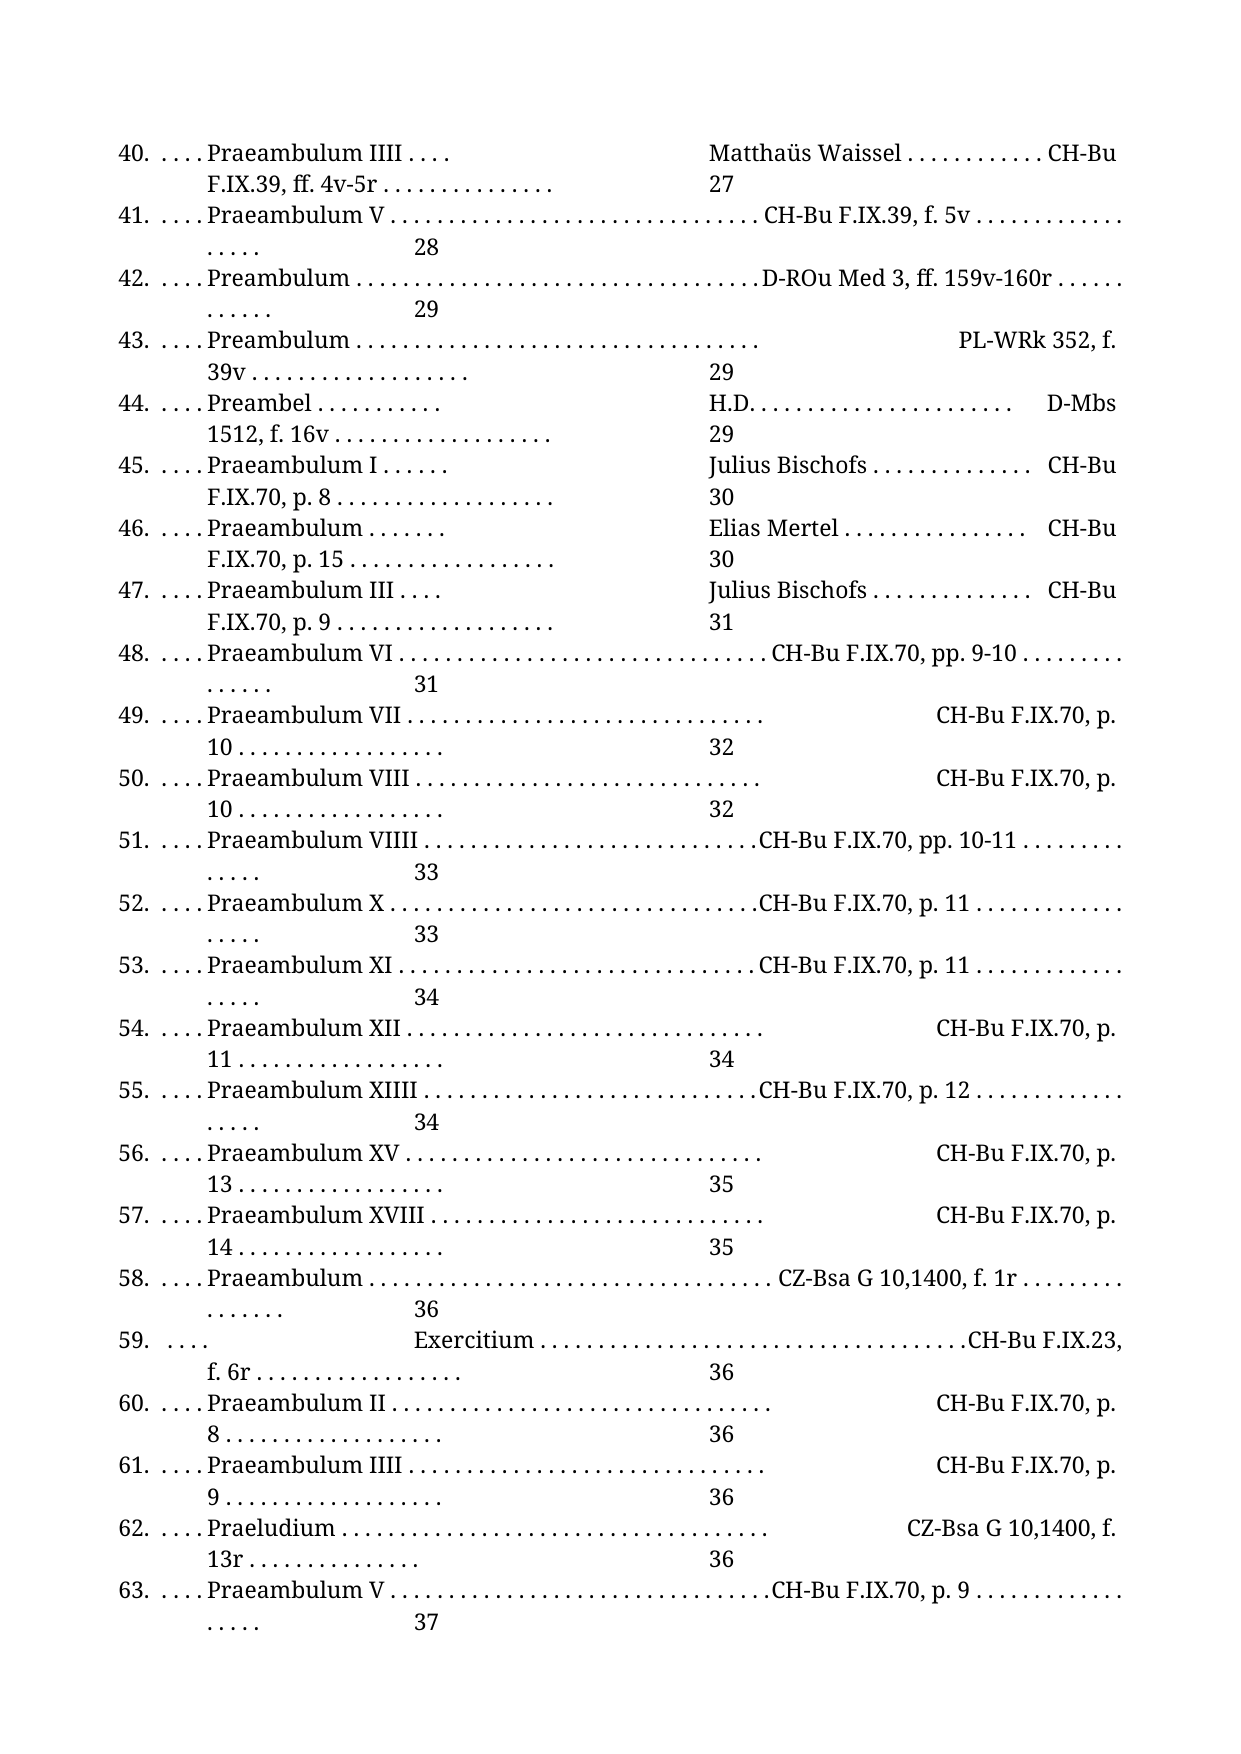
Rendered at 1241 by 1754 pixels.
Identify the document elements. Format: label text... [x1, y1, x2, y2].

text 60. . . . . Praeambulum II . . . . . . . . . . . . . . . . . . . . . . . . . . . . . . . . . CH-Bu F.IX.70, p. 8 . . . . . . . . . . . . . . . . . . . 36 [118, 1387, 1122, 1449]
text 55. . . . . Praeambulum XIIII . . . . . . . . . . . . . . . . . . . . . . . . . . . . . CH-Bu F.IX.70, p. 12 . . . . . . . . . . . . . . . . . . 34 [118, 1074, 1122, 1137]
text 61. . . . . Praeambulum IIII . . . . . . . . . . . . . . . . . . . . . . . . . . . . . . . CH-Bu F.IX.70, p. 9 . . . . . . . . . . . . . . . . . . . 36 [118, 1449, 1122, 1512]
text 45. . . . . Praeambulum I . . . . . . Julius Bischofs . . . . . . . . . . . . . . CH-Bu F.IX.70, p. 8 . . . . . . . . . . . . . . . . . . . 30 [118, 449, 1122, 512]
text 47. . . . . Praeambulum III . . . . Julius Bischofs . . . . . . . . . . . . . . CH-Bu F.IX.70, p. 9 . . . . . . . . . . . . . . . . . . . 31 [118, 574, 1122, 637]
text 40. . . . . Praeambulum IIII . . . . Matthaüs Waissel . . . . . . . . . . . . CH-Bu F.IX.39, ff. 4v-5r . . . . . . . . . . . . . . . 27 [118, 137, 1122, 199]
text 54. . . . . Praeambulum XII . . . . . . . . . . . . . . . . . . . . . . . . . . . . . . . CH-Bu F.IX.70, p. 11 . . . . . . . . . . . . . . . . . . 34 [118, 1012, 1122, 1074]
text 46. . . . . Praeambulum . . . . . . . Elias Mertel . . . . . . . . . . . . . . . . CH-Bu F.IX.70, p. 15 . . . . . . . . . . . . . . . . . . 30 [118, 512, 1122, 574]
text 63. . . . . Praeambulum V . . . . . . . . . . . . . . . . . . . . . . . . . . . . . . . . . CH-Bu F.IX.70, p. 9 . . . . . . . . . . . . . . . . . . 37 [118, 1574, 1122, 1637]
text 58. . . . . Praeambulum . . . . . . . . . . . . . . . . . . . . . . . . . . . . . . . . . . . CZ-Bsa G 10,1400, f. 1r . . . . . . . . . . . . . . . . 36 [118, 1262, 1122, 1324]
text 52. . . . . Praeambulum X . . . . . . . . . . . . . . . . . . . . . . . . . . . . . . . . CH-Bu F.IX.70, p. 11 . . . . . . . . . . . . . . . . . . 33 [118, 887, 1122, 949]
text 59. . . . . Exercitium . . . . . . . . . . . . . . . . . . . . . . . . . . . . . . . . . . . . . CH-Bu F.IX.23, f. 6r . . . . . . . . . . . . . . . . . . 36 [118, 1324, 1122, 1387]
text 50. . . . . Praeambulum VIII . . . . . . . . . . . . . . . . . . . . . . . . . . . . . . CH-Bu F.IX.70, p. 10 . . . . . . . . . . . . . . . . . . 32 [118, 762, 1122, 824]
text 42. . . . . Preambulum . . . . . . . . . . . . . . . . . . . . . . . . . . . . . . . . . . . D-ROu Med 3, ff. 159v-160r . . . . . . . . . . . . 29 [118, 262, 1122, 324]
text 53. . . . . Praeambulum XI . . . . . . . . . . . . . . . . . . . . . . . . . . . . . . . CH-Bu F.IX.70, p. 11 . . . . . . . . . . . . . . . . . . 34 [118, 949, 1122, 1012]
text 51. . . . . Praeambulum VIIII . . . . . . . . . . . . . . . . . . . . . . . . . . . . . CH-Bu F.IX.70, pp. 10-11 . . . . . . . . . . . . . . 33 [118, 824, 1122, 887]
text 43. . . . . Preambulum . . . . . . . . . . . . . . . . . . . . . . . . . . . . . . . . . . . PL-WRk 352, f. 39v . . . . . . . . . . . . . . . . . . . 29 [118, 324, 1122, 387]
text 49. . . . . Praeambulum VII . . . . . . . . . . . . . . . . . . . . . . . . . . . . . . . CH-Bu F.IX.70, p. 10 . . . . . . . . . . . . . . . . . . 32 [118, 699, 1122, 762]
text 41. . . . . Praeambulum V . . . . . . . . . . . . . . . . . . . . . . . . . . . . . . . . CH-Bu F.IX.39, f. 5v . . . . . . . . . . . . . . . . . . 28 [118, 199, 1122, 262]
text 56. . . . . Praeambulum XV . . . . . . . . . . . . . . . . . . . . . . . . . . . . . . . CH-Bu F.IX.70, p. 13 . . . . . . . . . . . . . . . . . . 35 [118, 1137, 1122, 1199]
text 62. . . . . Praeludium . . . . . . . . . . . . . . . . . . . . . . . . . . . . . . . . . . . . . CZ-Bsa G 10,1400, f. 13r . . . . . . . . . . . . . . . 36 [118, 1512, 1122, 1574]
text 57. . . . . Praeambulum XVIII . . . . . . . . . . . . . . . . . . . . . . . . . . . . . CH-Bu F.IX.70, p. 14 . . . . . . . . . . . . . . . . . . 35 [118, 1199, 1122, 1262]
text 48. . . . . Praeambulum VI . . . . . . . . . . . . . . . . . . . . . . . . . . . . . . . . CH-Bu F.IX.70, pp. 9-10 . . . . . . . . . . . . . . . 31 [118, 637, 1122, 699]
text 44. . . . . Preambel . . . . . . . . . . . H.D. . . . . . . . . . . . . . . . . . . . . . . D-Mbs 1512, f. 16v . . . . . . . . . . . . . . . . . . . 29 [118, 387, 1122, 449]
